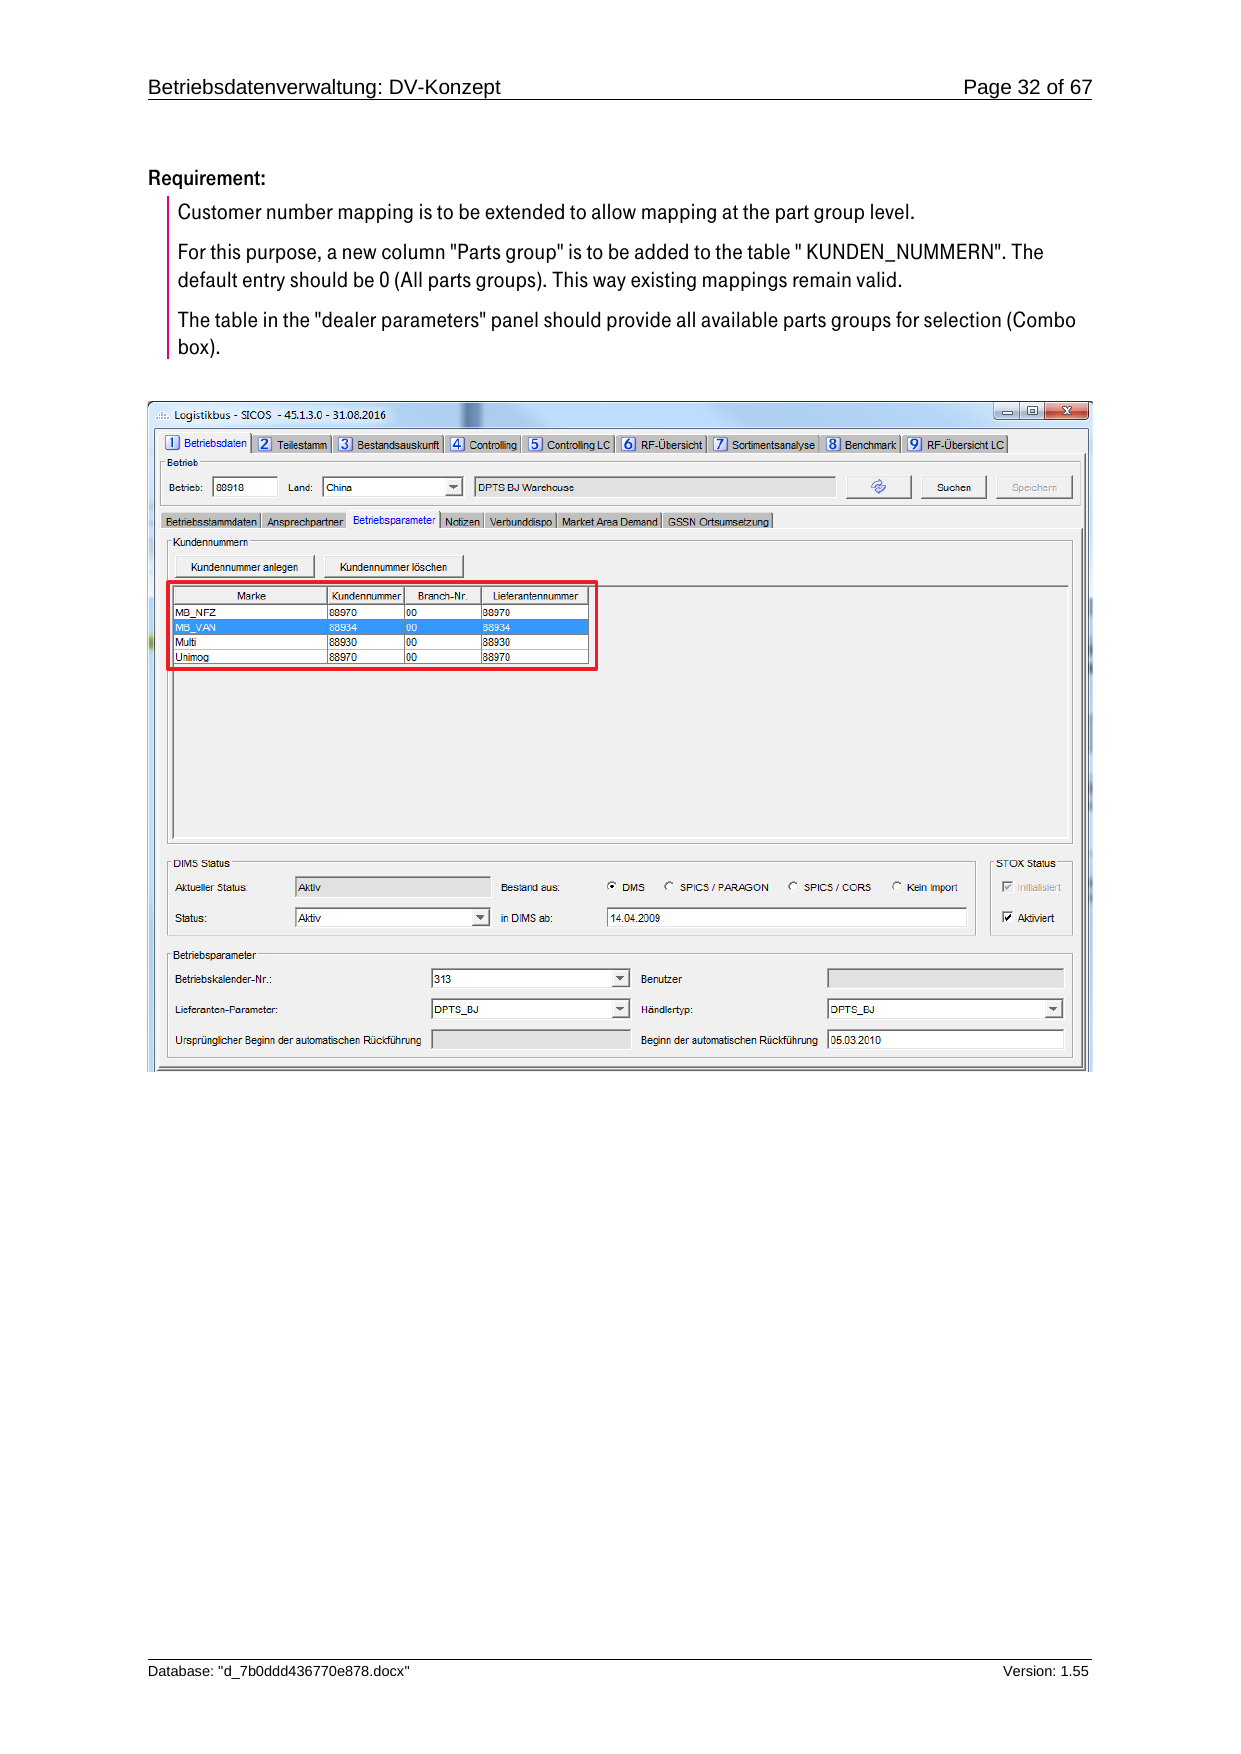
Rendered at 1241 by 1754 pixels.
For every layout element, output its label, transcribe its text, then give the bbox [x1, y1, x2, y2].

text For this purpose, a new column "Parts group" is to be added to the table " KUNDEN_NUMMERN". The default entry should be 0 (All parts groups). This way existing mappings remain valid. [169, 236, 1092, 291]
text The table in the "dealer parameters" panel should provide all available parts groups for selection (Combo box). [169, 304, 1092, 359]
text Requirement: [148, 162, 1092, 190]
picture [147, 401, 1093, 1072]
text Customer number mapping is to be extended to allow mapping at the part group level. [169, 196, 1092, 224]
